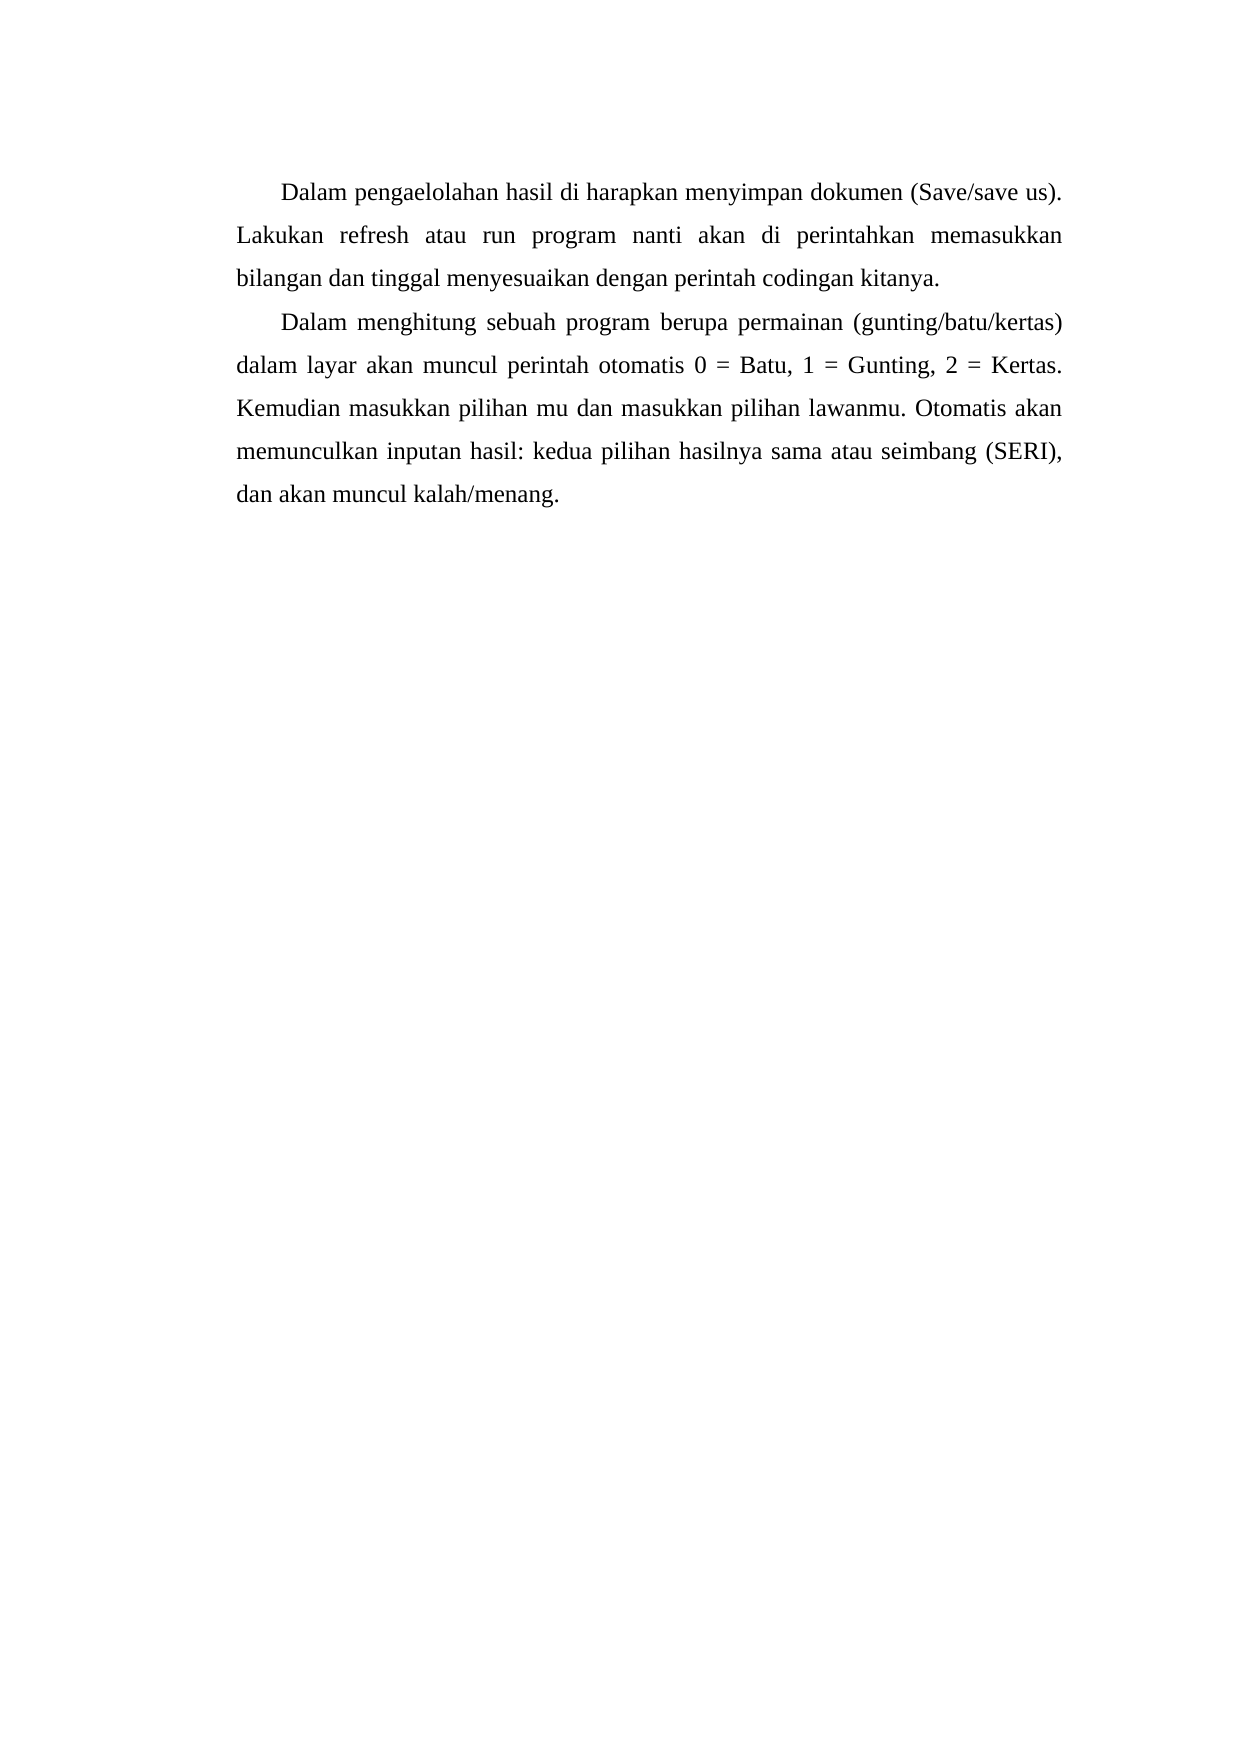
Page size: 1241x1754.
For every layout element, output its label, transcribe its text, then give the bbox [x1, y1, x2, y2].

text Dalam pengaelolahan hasil di harapkan menyimpan dokumen (Save/save us). Lakukan refresh atau run program nanti akan di perintahkan memasukkan bilangan dan tinggal menyesuaikan dengan perintah codingan kitanya. [236, 177, 1063, 292]
text Dalam menghitung sebuah program berupa permainan (gunting/batu/kertas) dalam layar akan muncul perintah otomatis 0 = Batu, 1 = Gunting, 2 = Kertas. Kemudian masukkan pilihan mu dan masukkan pilihan lawanmu. Otomatis akan memunculkan inputan hasil: kedua pilihan hasilnya sama atau seimbang (SERI), dan akan muncul kalah/menang. [236, 307, 1063, 508]
